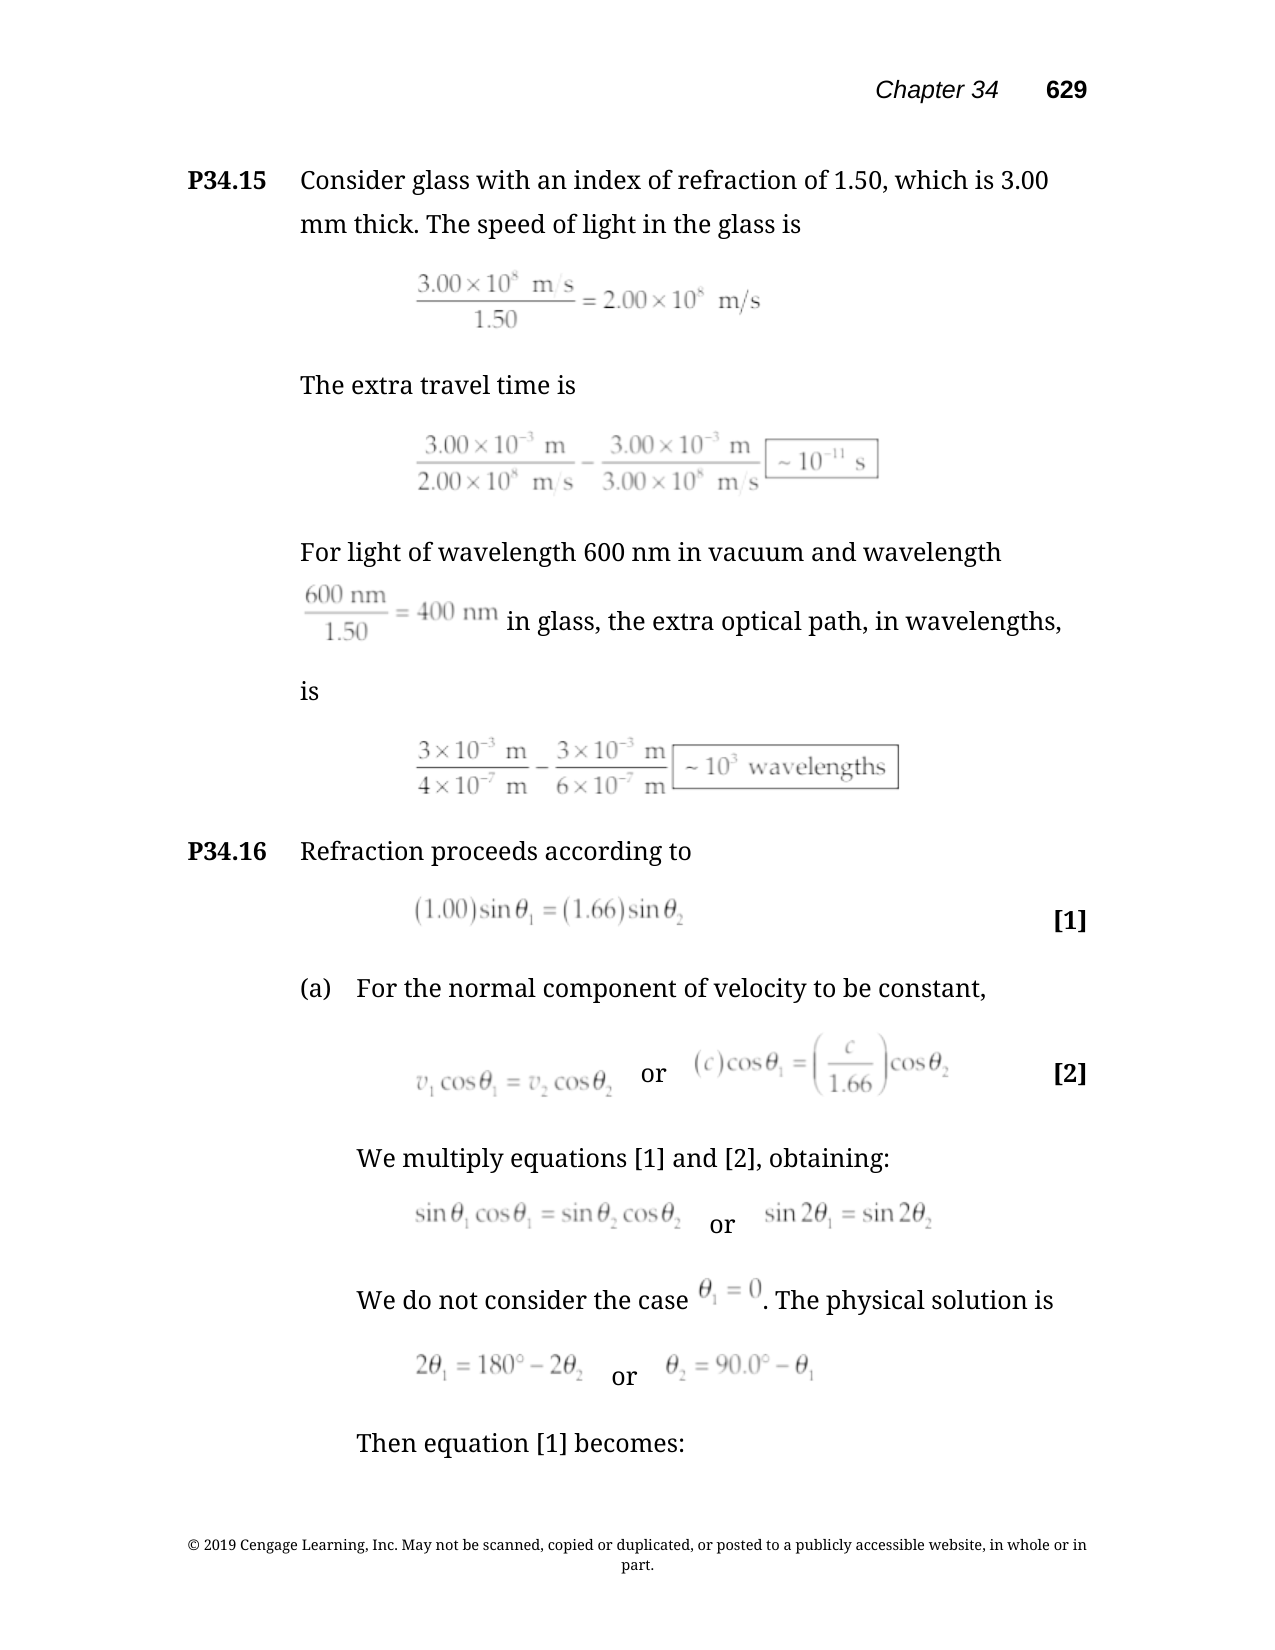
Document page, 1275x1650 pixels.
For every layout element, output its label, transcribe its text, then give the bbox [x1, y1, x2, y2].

text We do not consider the case . The physical solution is [187, 1273, 1087, 1327]
text or [187, 1198, 1087, 1251]
text Then equation [1] becomes: [187, 1425, 1087, 1459]
text P34.15 Consider glass with an index of refraction of 1.50, which is 3.00 mm thick. The speed of light in the glass is [187, 162, 1087, 241]
text We multiply equations [1] and [2], obtaining: [187, 1141, 1087, 1175]
text (a) For the normal component of velocity to be constant, [187, 971, 1087, 1005]
text The extra travel time is [187, 367, 1087, 402]
text [1] [187, 891, 1087, 948]
text or [187, 1349, 1087, 1402]
text P34.16 Refraction proceeds according to [187, 834, 1087, 868]
text For light of wavelength 600 nm in vacuum and wavelength in glass, the extra optical path, in wavelengths, is [187, 534, 1087, 707]
text or [2] [187, 1028, 1087, 1118]
